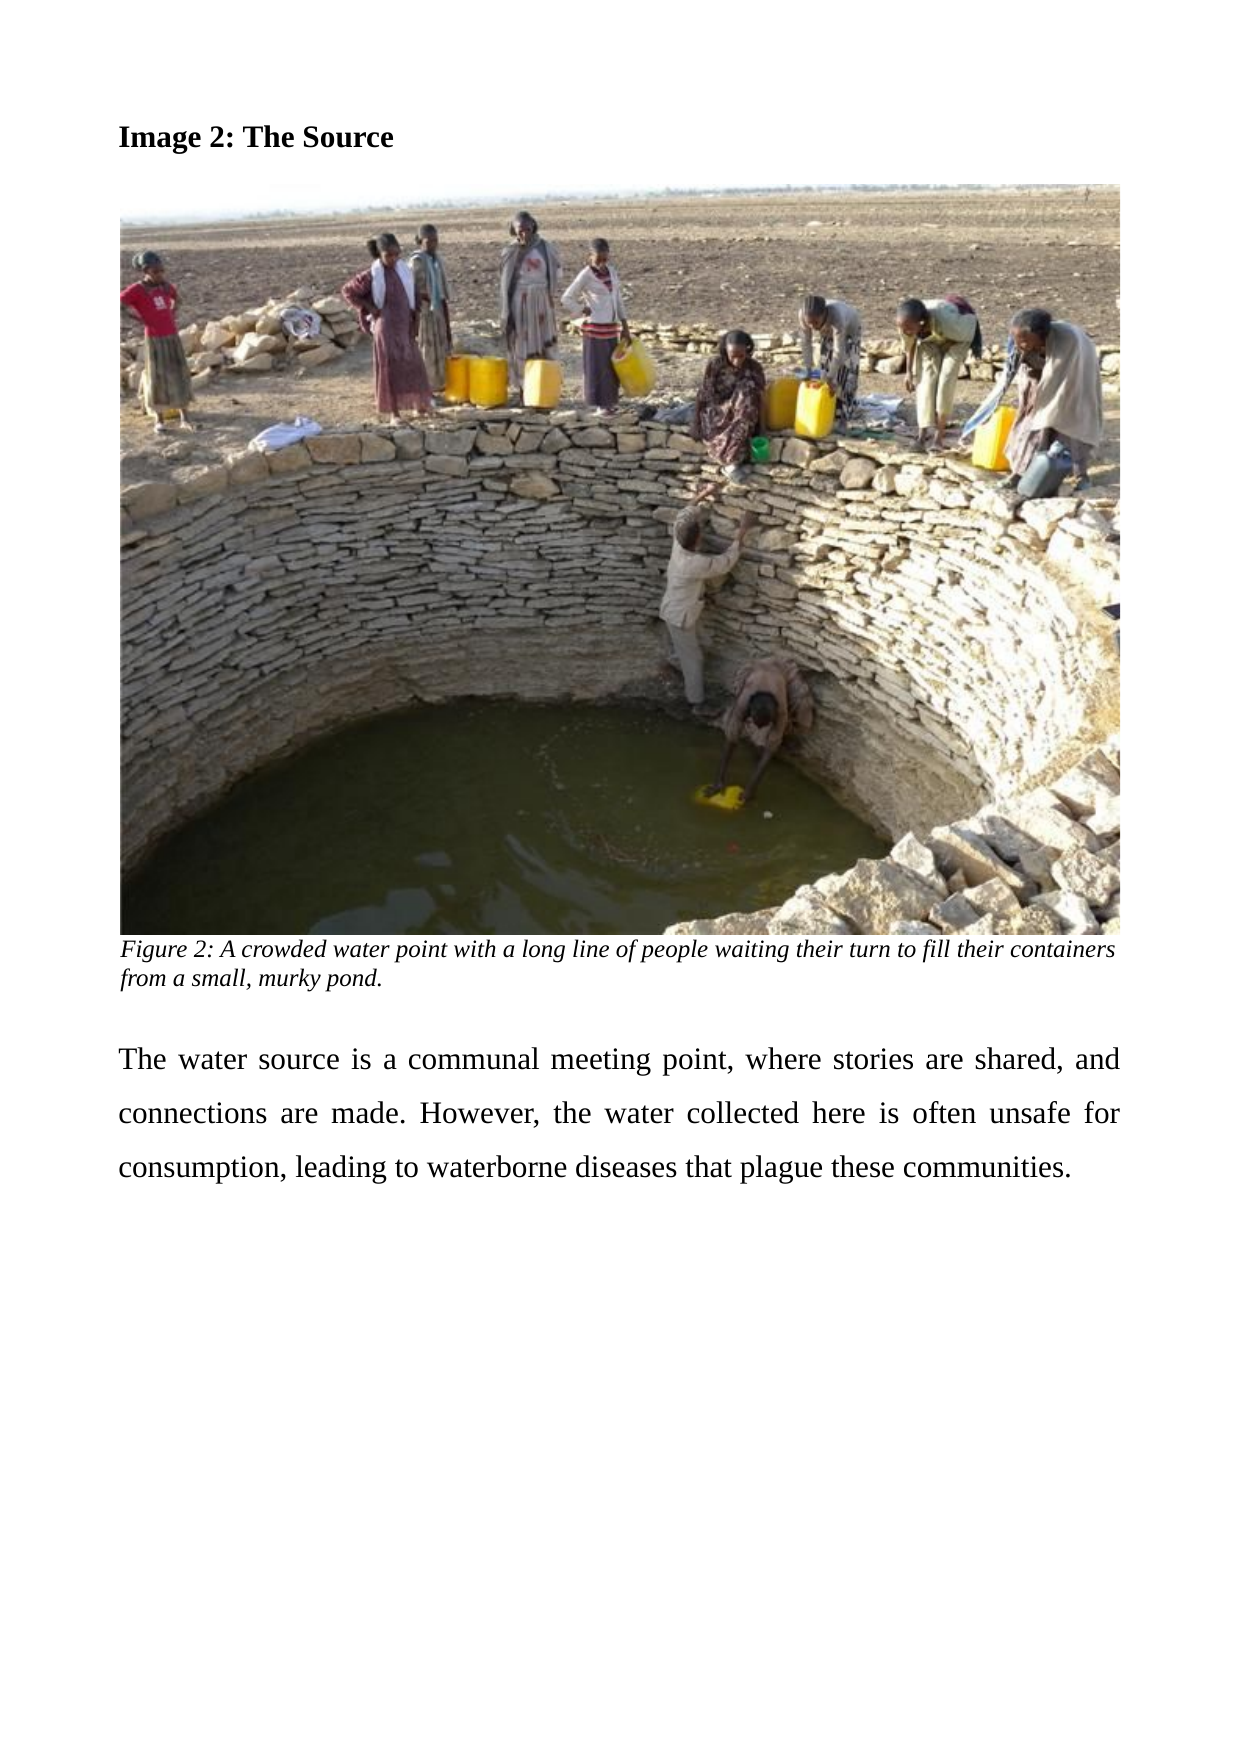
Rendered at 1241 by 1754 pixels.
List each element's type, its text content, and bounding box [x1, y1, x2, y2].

picture [120, 184, 1121, 935]
text Image 2: The Source [118, 118, 1122, 154]
